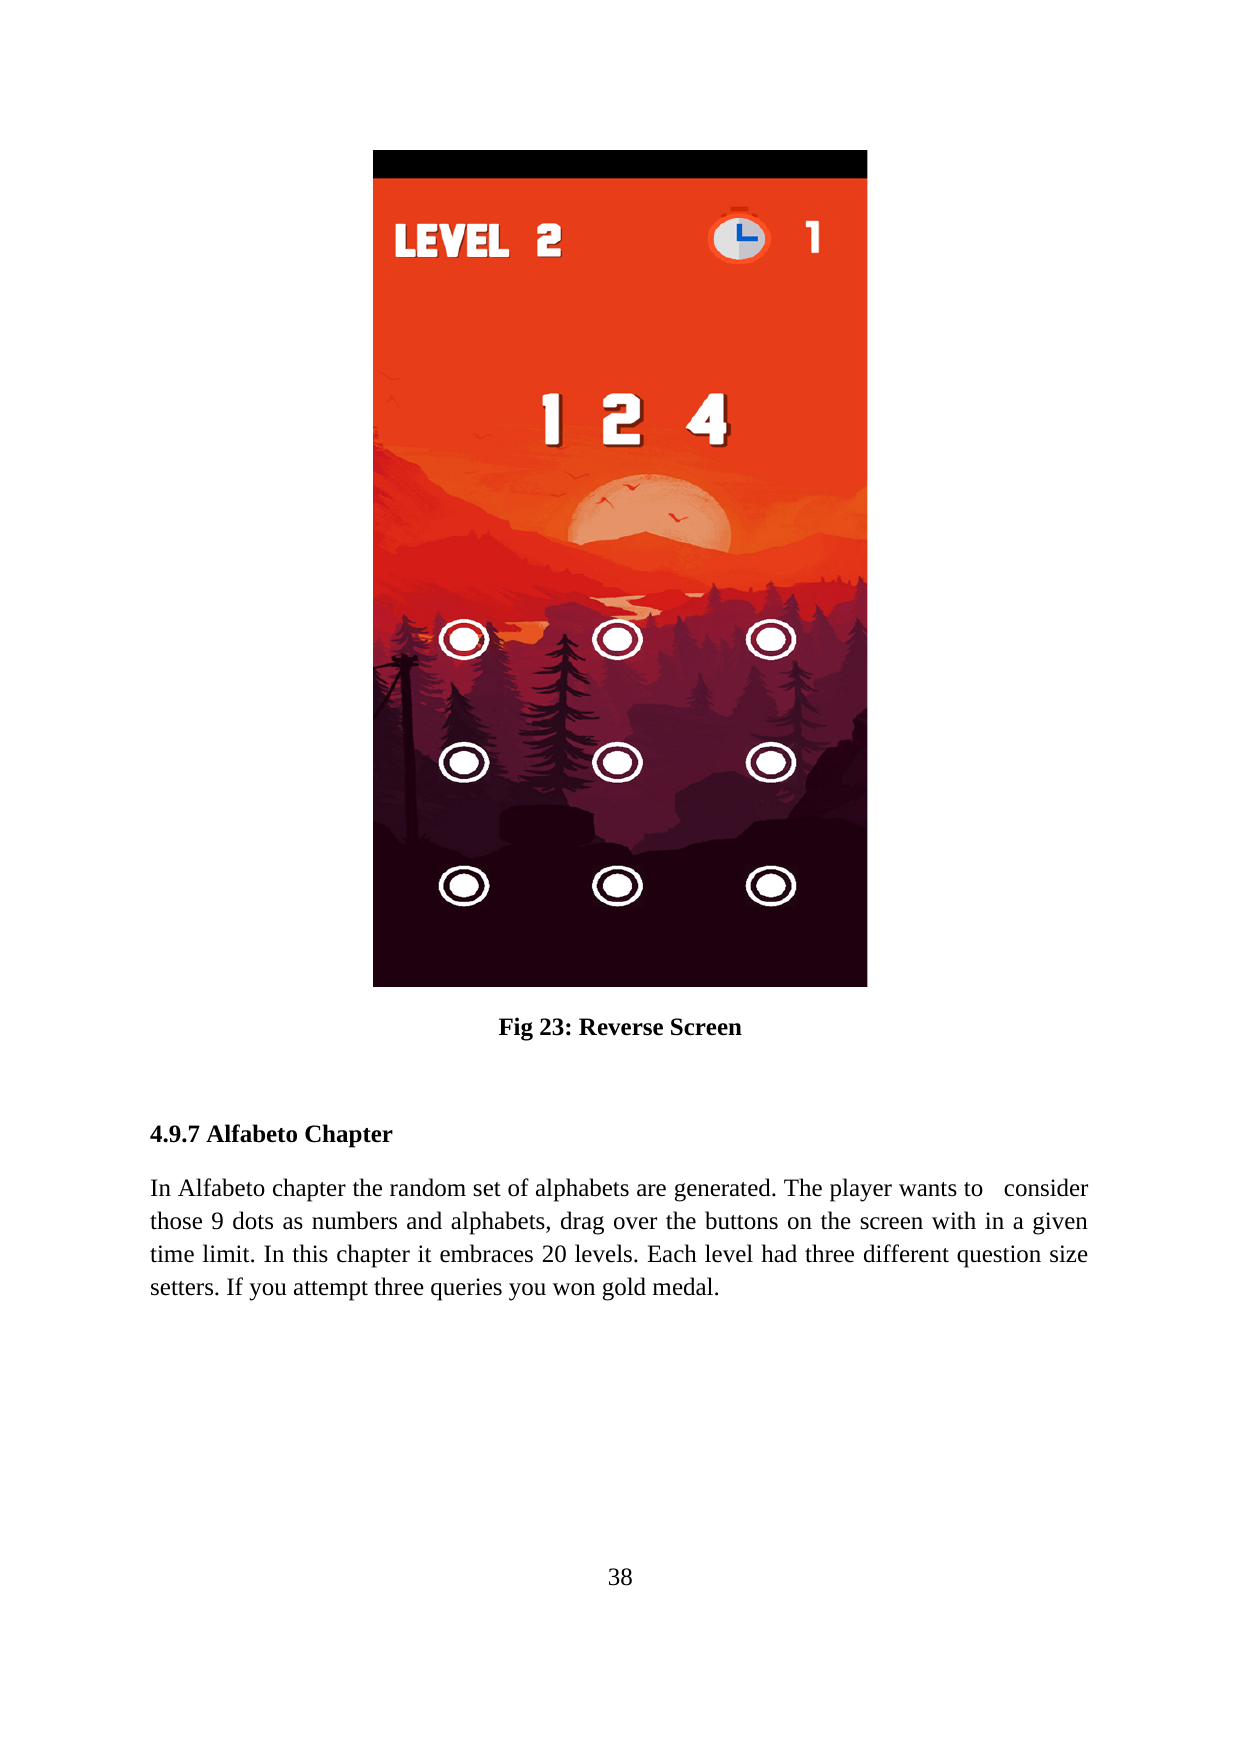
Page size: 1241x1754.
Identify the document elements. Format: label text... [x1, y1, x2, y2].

picture [373, 150, 868, 987]
text Fig 23: Reverse Screen [150, 1012, 1090, 1040]
subtitle 4.9.7 Alfabeto Chapter [150, 1119, 1090, 1148]
text In Alfabeto chapter the random set of alphabets are generated. The player wants to consider those 9 dots as numbers and alphabets, drag over the buttons on the screen with in a given time limit. In this chapter it embraces 20 levels. Each level had three different question size setters. If you attempt three queries you won gold medal. [150, 1173, 1090, 1301]
